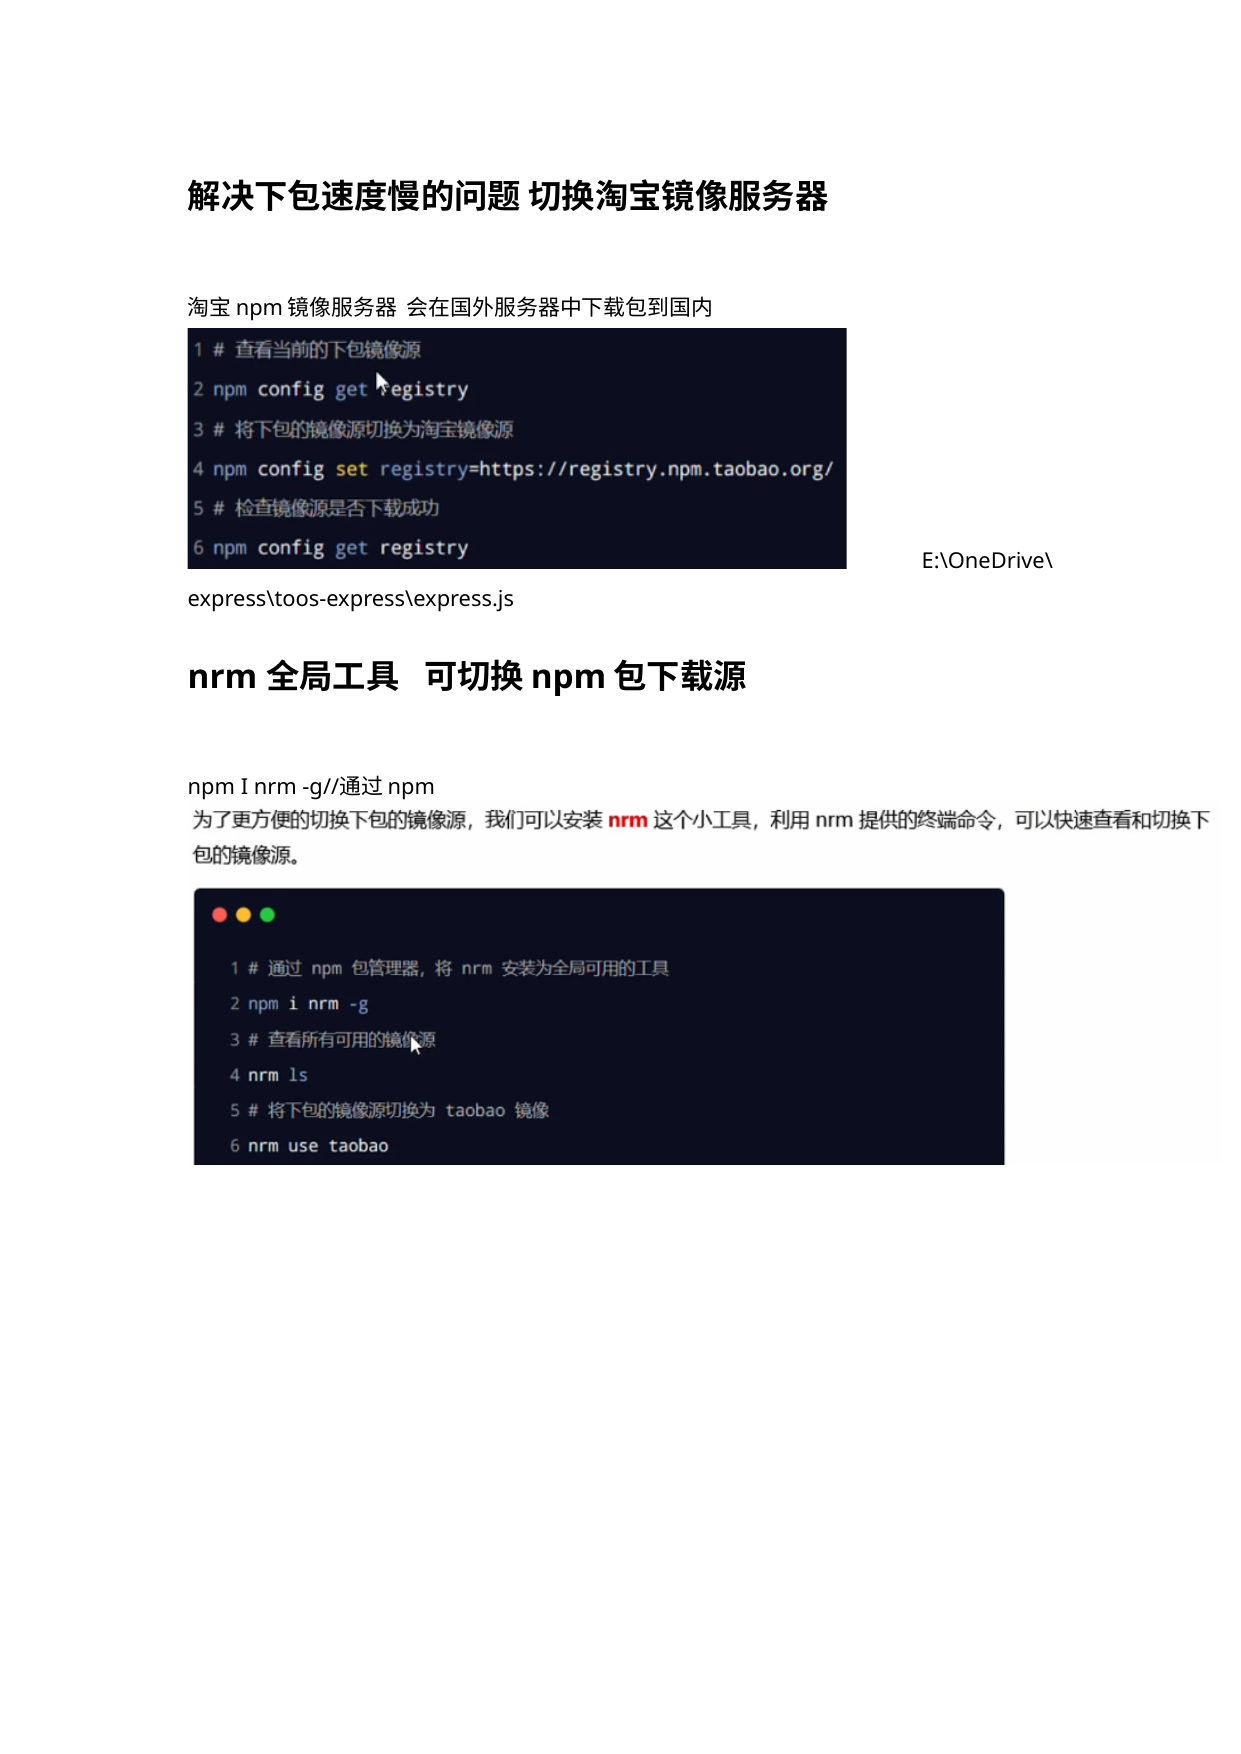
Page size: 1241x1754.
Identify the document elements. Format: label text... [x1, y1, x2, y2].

picture [187, 801, 1223, 1165]
text 淘宝npm镜像服务器 会在国外服务器中下载包到国内 [187, 289, 1053, 322]
subtitle nrm 全局工具 可切换npm包下载源 [187, 641, 1053, 706]
text npm I nrm -g//通过npm [187, 769, 1053, 801]
picture [187, 328, 847, 569]
subtitle 解决下包速度慢的问题 切换淘宝镜像服务器 [187, 162, 1053, 227]
